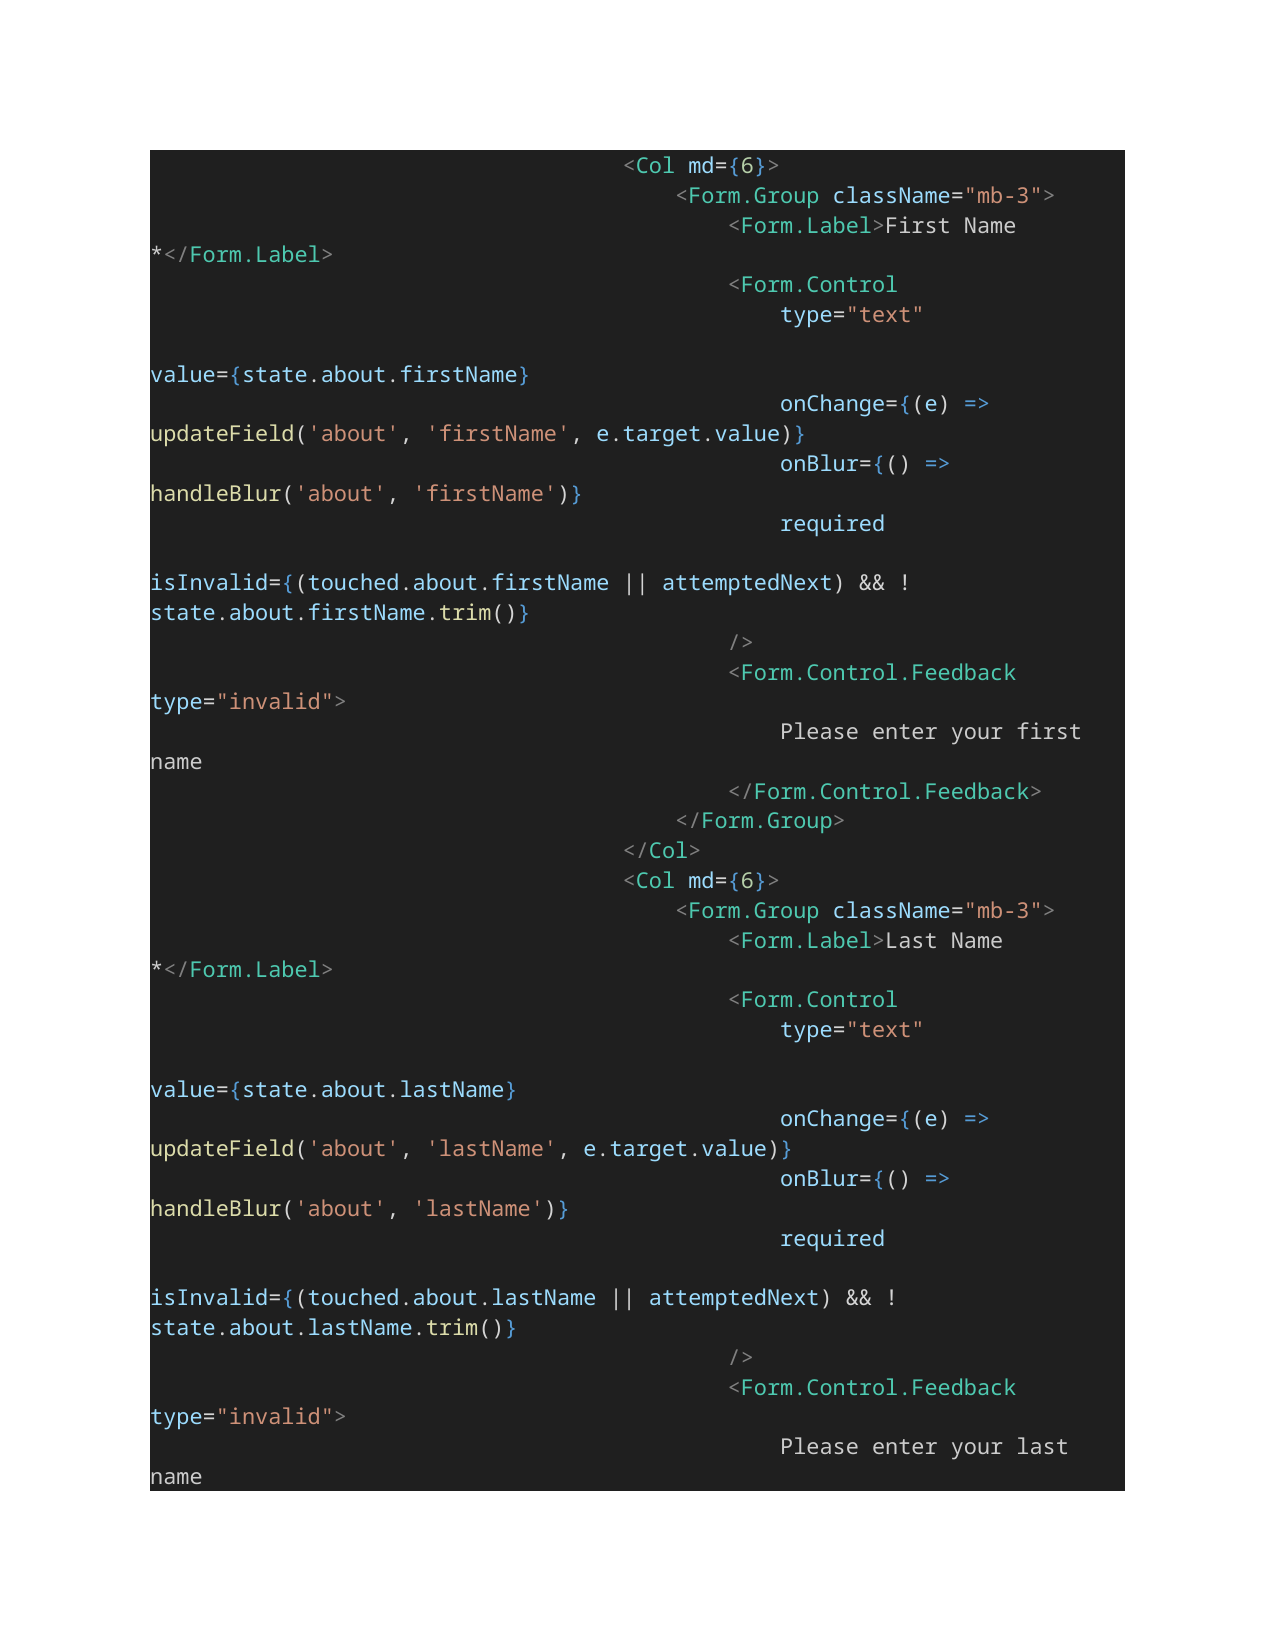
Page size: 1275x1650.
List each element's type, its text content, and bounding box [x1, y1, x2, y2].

text value={state.about.lastName} [150, 1044, 1125, 1103]
text <Form.Control.Feedback type="invalid"> [150, 656, 1125, 716]
text type="text" [150, 1014, 1125, 1044]
text <Form.Label>Last Name *</Form.Label> [150, 924, 1125, 984]
text Please enter your last name [150, 1431, 1125, 1491]
text onBlur={() => handleBlur('about', 'lastName')} [150, 1163, 1125, 1222]
text onChange={(e) => updateField('about', 'firstName', e.target.value)} [150, 388, 1125, 448]
text Please enter your first name [150, 716, 1125, 776]
text </Form.Group> [150, 805, 1125, 835]
text isInvalid={(touched.about.firstName || attemptedNext) && !state.about.firstName.trim()} [150, 537, 1125, 627]
text value={state.about.firstName} [150, 329, 1125, 388]
text <Col md={6}> [150, 150, 1125, 180]
text <Form.Control [150, 269, 1125, 299]
text /> [150, 1342, 1125, 1371]
text <Form.Group className="mb-3"> [150, 895, 1125, 924]
text <Col md={6}> [150, 865, 1125, 895]
text type="text" [150, 299, 1125, 329]
text <Form.Group className="mb-3"> [150, 180, 1125, 209]
text </Col> [150, 835, 1125, 865]
text </Form.Control.Feedback> [150, 776, 1125, 805]
text <Form.Control.Feedback type="invalid"> [150, 1371, 1125, 1431]
text /> [150, 627, 1125, 656]
text required [150, 1222, 1125, 1252]
text <Form.Control [150, 984, 1125, 1014]
text onBlur={() => handleBlur('about', 'firstName')} [150, 448, 1125, 507]
text <Form.Label>First Name *</Form.Label> [150, 209, 1125, 269]
text isInvalid={(touched.about.lastName || attemptedNext) && !state.about.lastName.trim()} [150, 1252, 1125, 1342]
text required [150, 507, 1125, 537]
text onChange={(e) => updateField('about', 'lastName', e.target.value)} [150, 1103, 1125, 1163]
